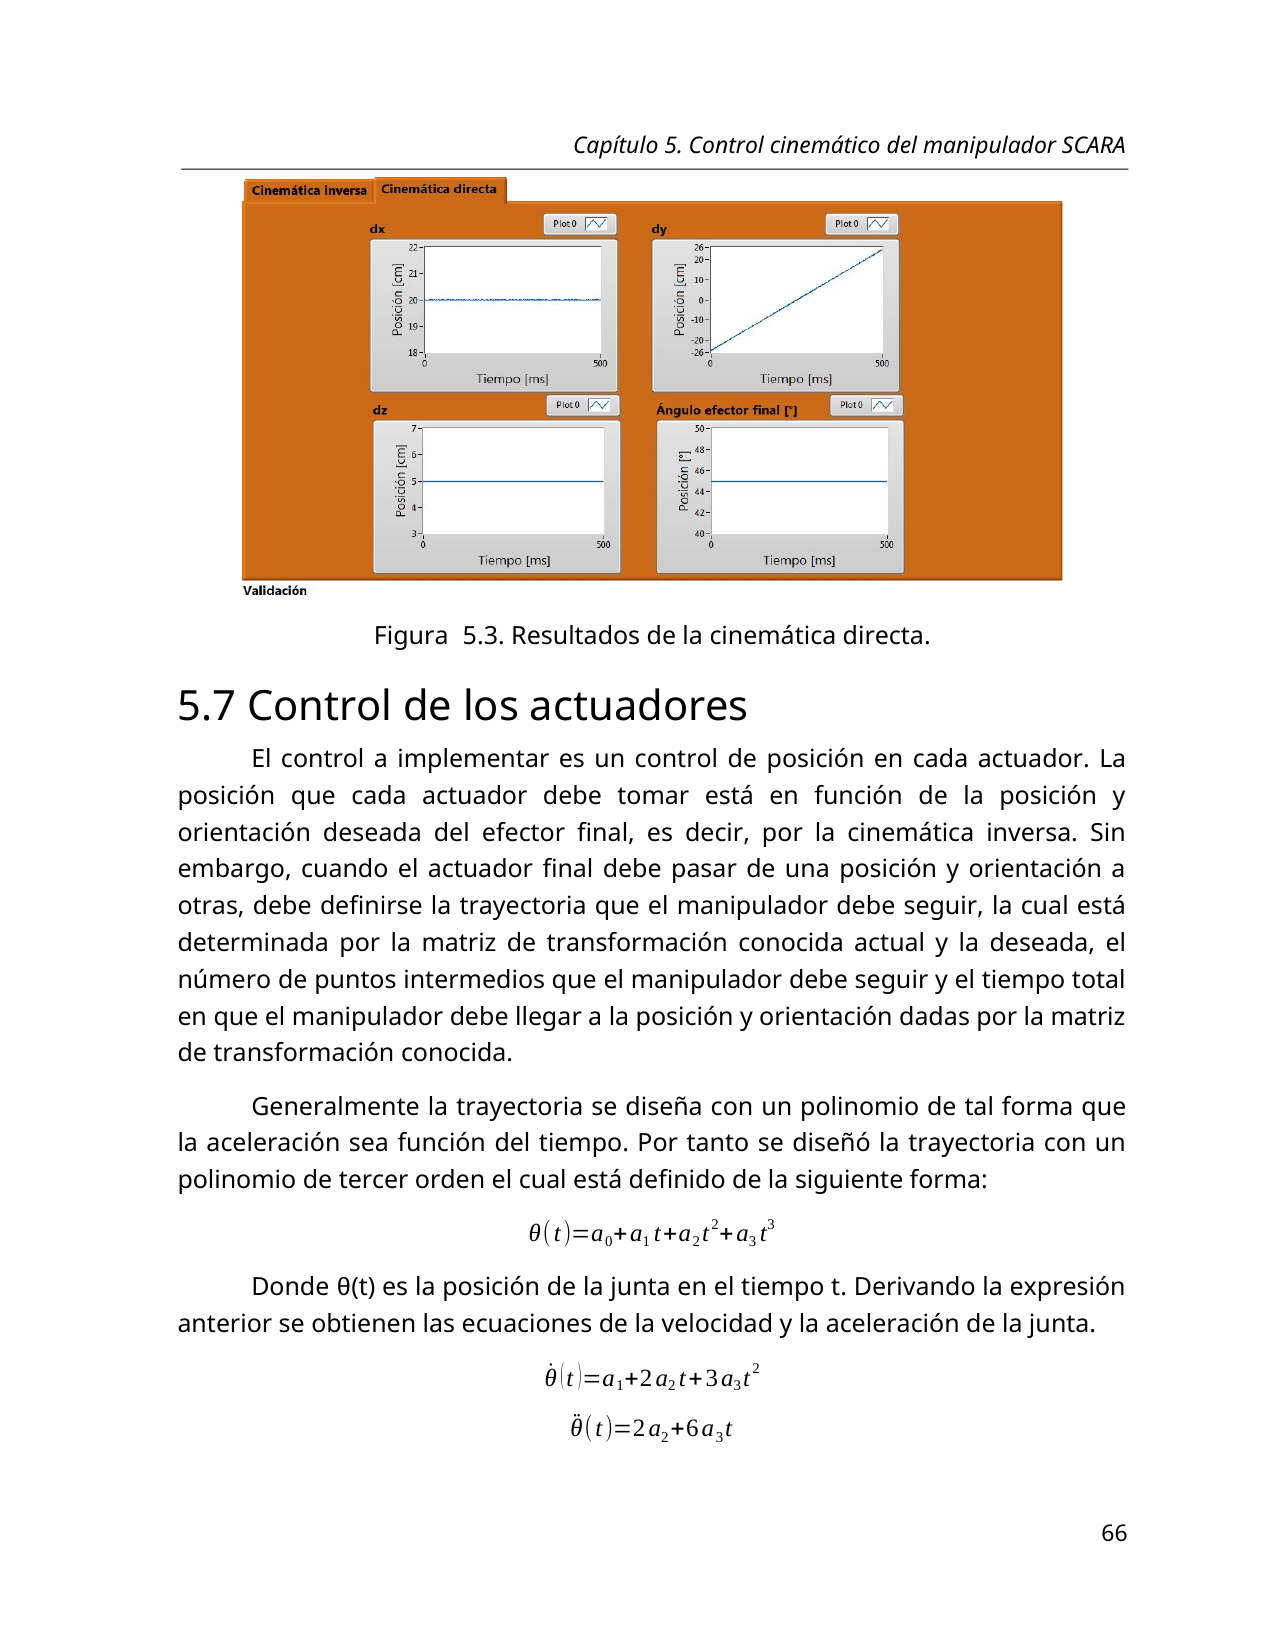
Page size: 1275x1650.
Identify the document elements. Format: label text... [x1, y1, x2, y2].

text El control a implementar es un control de posición en cada actuador. La posición que cada actuador debe tomar está en función de la posición y orientación deseada del efector final, es decir, por la cinemática inversa. Sin embargo, cuando el actuador final debe pasar de una posición y orientación a otras, debe definirse la trayectoria que el manipulador debe seguir, la cual está determinada por la matriz de transformación conocida actual y la deseada, el número de puntos intermedios que el manipulador debe seguir y el tiempo total en que el manipulador debe llegar a la posición y orientación dadas por la matriz de transformación conocida. [177, 741, 1127, 1069]
text Donde θ(t) es la posición de la junta en el tiempo t. Derivando la expresión anterior se obtienen las ecuaciones de la velocidad y la aceleración de la junta. [177, 1269, 1127, 1340]
subtitle 5.7 Control de los actuadores [177, 676, 1127, 732]
text Generalmente la trayectoria se diseña con un polinomio de tal forma que la aceleración sea función del tiempo. Por tanto se diseñó la trayectoria con un polinomio de tercer orden el cual está definido de la siguiente forma: [177, 1088, 1127, 1196]
picture [242, 177, 1063, 599]
text Figura495.3. Resultados de la cinemática directa. [177, 618, 1127, 652]
